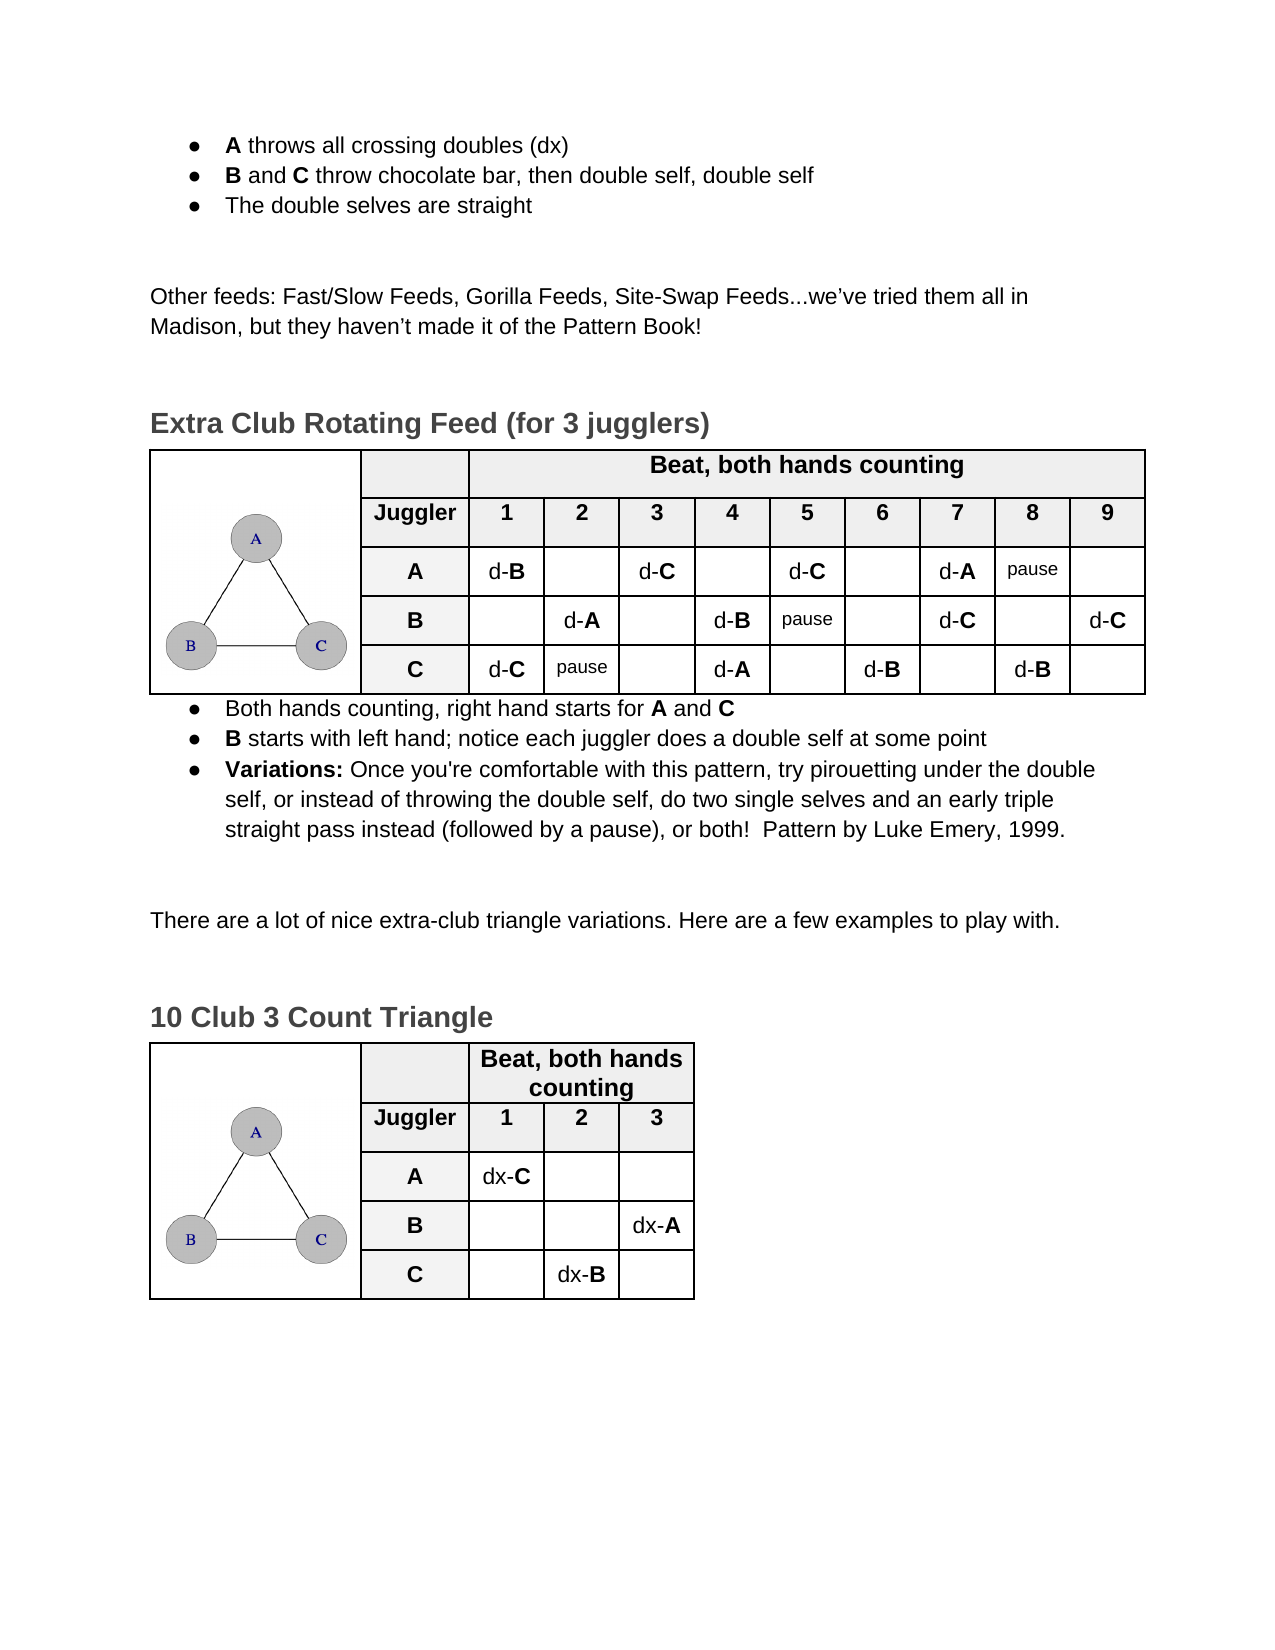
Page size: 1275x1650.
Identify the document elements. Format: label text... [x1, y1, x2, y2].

picture [161, 1097, 356, 1269]
table_cell d-C [771, 548, 844, 595]
table_cell B [362, 1202, 468, 1249]
table_cell d-B [996, 646, 1069, 693]
table_cell 4 [696, 499, 769, 546]
table_cell 1 [470, 499, 543, 546]
table_header Beat, both hands counting [470, 451, 1144, 497]
table_cell [846, 597, 919, 644]
table_header [151, 1044, 360, 1298]
table_cell d-C [921, 597, 994, 644]
subtitle Extra Club Rotating Feed (for 3 jugglers) [150, 407, 1125, 440]
text There are a lot of nice extra-club triangle variations. Here are a few examples to play with. [150, 907, 1125, 933]
table_cell [470, 597, 543, 644]
table_cell d-B [846, 646, 919, 693]
table_cell [620, 646, 694, 693]
table_cell [921, 646, 994, 693]
table_cell d-A [545, 597, 618, 644]
table_header [362, 451, 468, 497]
table_cell d-B [696, 597, 769, 644]
table_cell C [362, 646, 468, 693]
table_cell 5 [771, 499, 844, 546]
table_header [362, 1044, 468, 1102]
table_cell [1071, 646, 1144, 693]
table_cell 8 [996, 499, 1069, 546]
table_cell [470, 1202, 543, 1249]
table_cell d-A [921, 548, 994, 595]
table_cell [620, 1251, 693, 1298]
table_cell d-C [470, 646, 543, 693]
table_cell dx-B [545, 1251, 618, 1298]
table_cell Juggler [362, 499, 468, 546]
table_cell 9 [1071, 499, 1144, 546]
table_cell [470, 1251, 543, 1298]
table_cell 1 [470, 1104, 543, 1151]
table_cell 7 [921, 499, 994, 546]
table_cell [771, 646, 844, 693]
list B starts with left hand; notice each juggler does a double self at some point [187, 725, 1125, 752]
table_cell dx-A [620, 1202, 693, 1249]
table_cell d-C [620, 548, 694, 595]
table_cell Juggler [362, 1104, 468, 1151]
table_cell 3 [620, 1104, 693, 1151]
table_cell [846, 548, 919, 595]
table_cell 2 [545, 1104, 618, 1151]
table_cell [1071, 548, 1144, 595]
table_cell [545, 548, 618, 595]
table_cell 3 [620, 499, 694, 546]
table_header Beat, both hands counting [470, 1044, 693, 1102]
text Other feeds: Fast/Slow Feeds, Gorilla Feeds, Site-Swap Feeds...we’ve tried them all in Madison, but they haven’t made it of the Pattern Book! [150, 283, 1125, 339]
table_cell A [362, 548, 468, 595]
list A throws all crossing doubles (dx) [187, 132, 1125, 158]
table_cell B [362, 597, 468, 644]
table_cell d-C [1071, 597, 1144, 644]
table_cell pause [771, 597, 844, 644]
subtitle 10 Club 3 Count Triangle [150, 1000, 1125, 1034]
list Variations: Once you're comfortable with this pattern, try pirouetting under the double self, or instead of throwing the double self, do two single selves and an early triple straight pass instead (followed by a pause), or both! Pattern by Luke Emery, 1999. [187, 756, 1125, 842]
table_cell 6 [846, 499, 919, 546]
table_cell dx-C [470, 1153, 543, 1200]
table_cell A [362, 1153, 468, 1200]
table_cell [620, 1153, 693, 1200]
table_cell pause [545, 646, 618, 693]
table_cell d-A [696, 646, 769, 693]
table_cell [620, 597, 694, 644]
table_cell [696, 548, 769, 595]
list Both hands counting, right hand starts for A and C [187, 695, 1125, 721]
table_cell C [362, 1251, 468, 1298]
table_cell [996, 597, 1069, 644]
picture [161, 503, 356, 676]
list B and C throw chocolate bar, then double self, double self [187, 162, 1125, 188]
table_cell d-B [470, 548, 543, 595]
table_cell pause [996, 548, 1069, 595]
table_header [151, 451, 360, 693]
list The double selves are straight [187, 192, 1125, 218]
table_cell [545, 1153, 618, 1200]
table_cell 2 [545, 499, 618, 546]
table_cell [545, 1202, 618, 1249]
